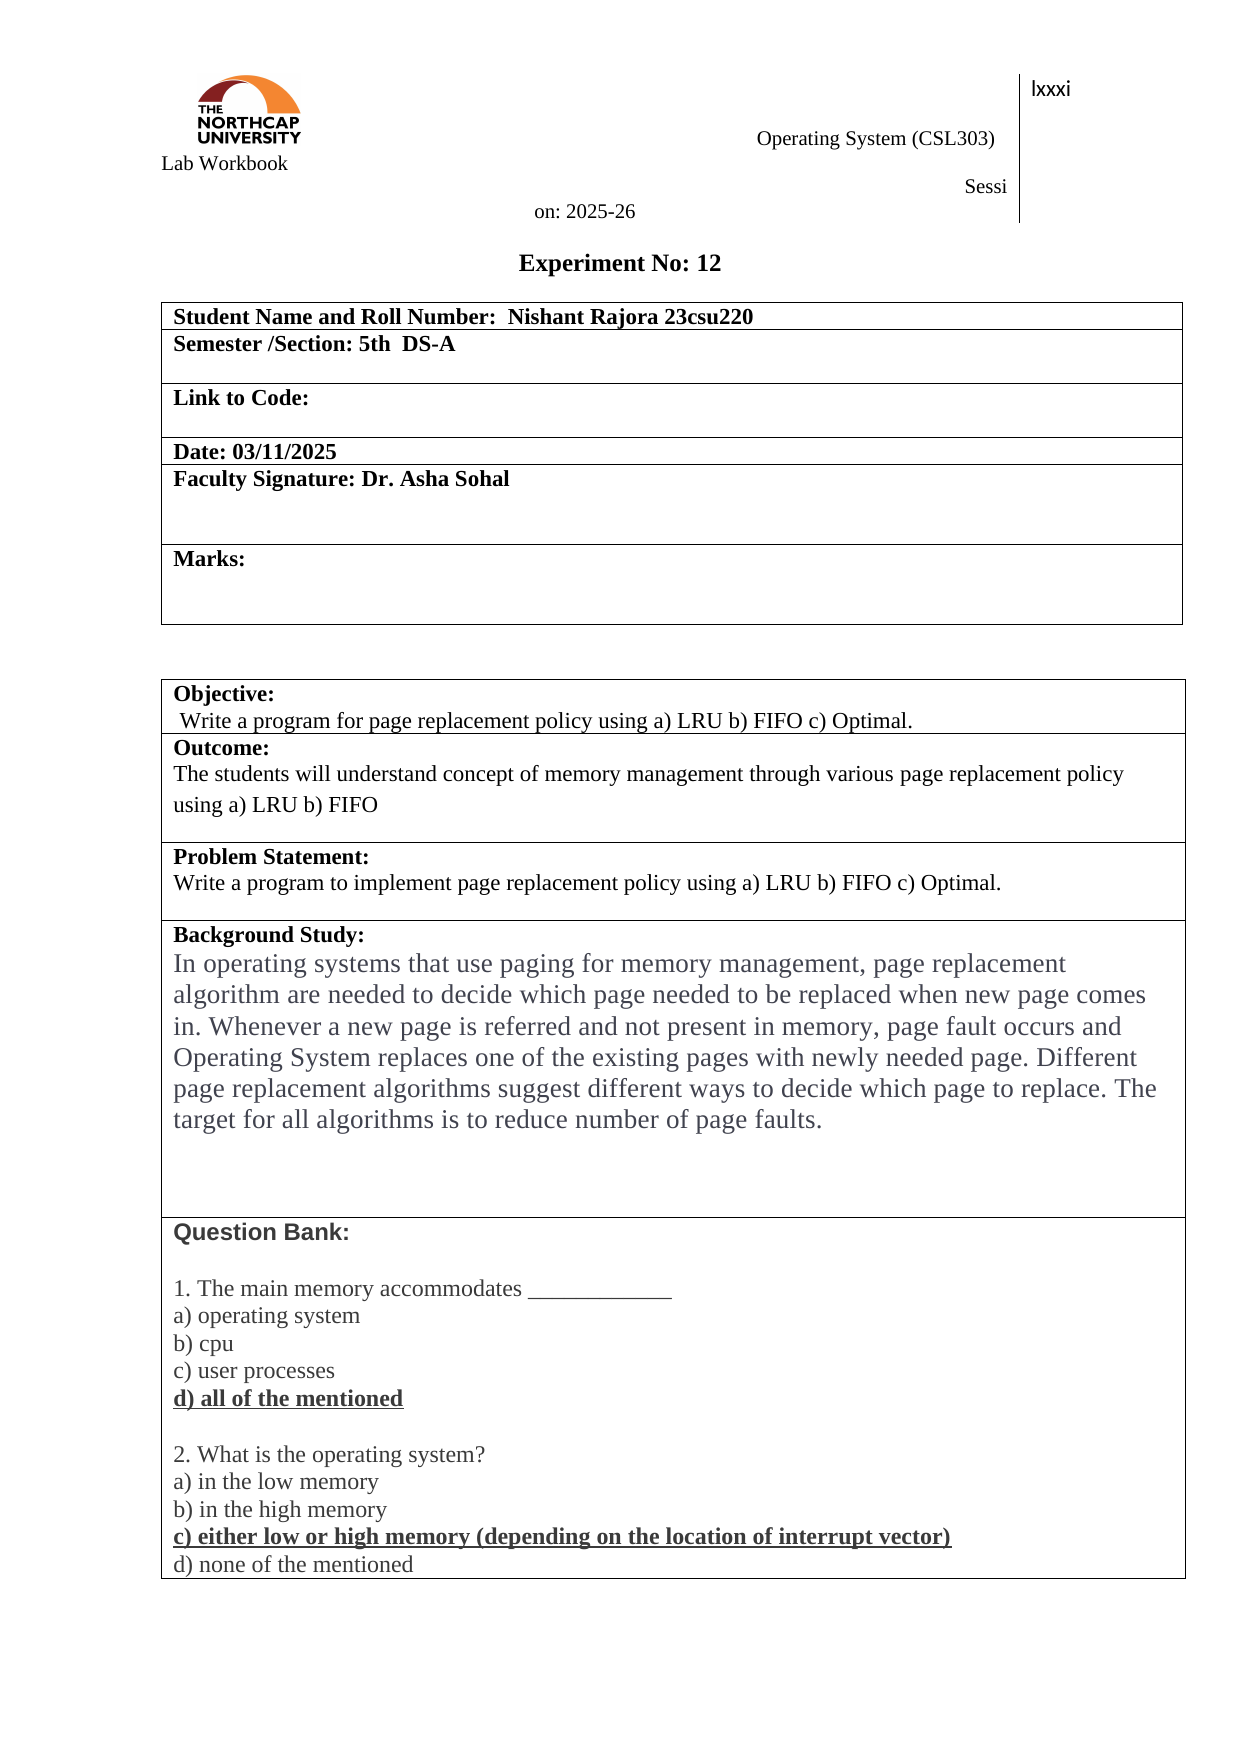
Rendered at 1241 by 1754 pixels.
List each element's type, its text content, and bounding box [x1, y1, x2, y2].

table_cell Link to Code: [162, 384, 1182, 437]
picture [197, 73, 302, 146]
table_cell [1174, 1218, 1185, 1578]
table_cell Date: 03/11/2025 [162, 438, 1182, 464]
table_cell Marks: [162, 545, 1182, 624]
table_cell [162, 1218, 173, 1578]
table_cell Outcome: The students will understand concept of memory management through various page replacement policy using a) LRU b) FIFO [162, 734, 1185, 842]
table_header Student Name and Roll Number: Nishant Rajora 23csu220 [162, 303, 1182, 329]
table_header Objective: Write a program for page replacement policy using a) LRU b) FIFO c) Optimal. [162, 680, 1185, 733]
table_cell Faculty Signature: Dr. Asha Sohal [162, 465, 1182, 544]
table_cell Semester /Section: 5th DS-A [162, 330, 1182, 383]
table_cell Problem Statement: Write a program to implement page replacement policy using a) LRU b) FIFO c) Optimal. [162, 843, 1185, 920]
table_cell Background Study: In operating systems that use paging for memory management, page replacement algorithm are needed to decide which page needed to be replaced when new page comes in. Whenever a new page is referred and not present in memory, page fault occurs and Operating System replaces one of the existing pages with newly needed page. Different page replacement algorithms suggest different ways to decide which page to replace. The target for all algorithms is to reduce number of page faults. [162, 921, 1185, 1217]
text Experiment No: 12 [150, 248, 1090, 277]
